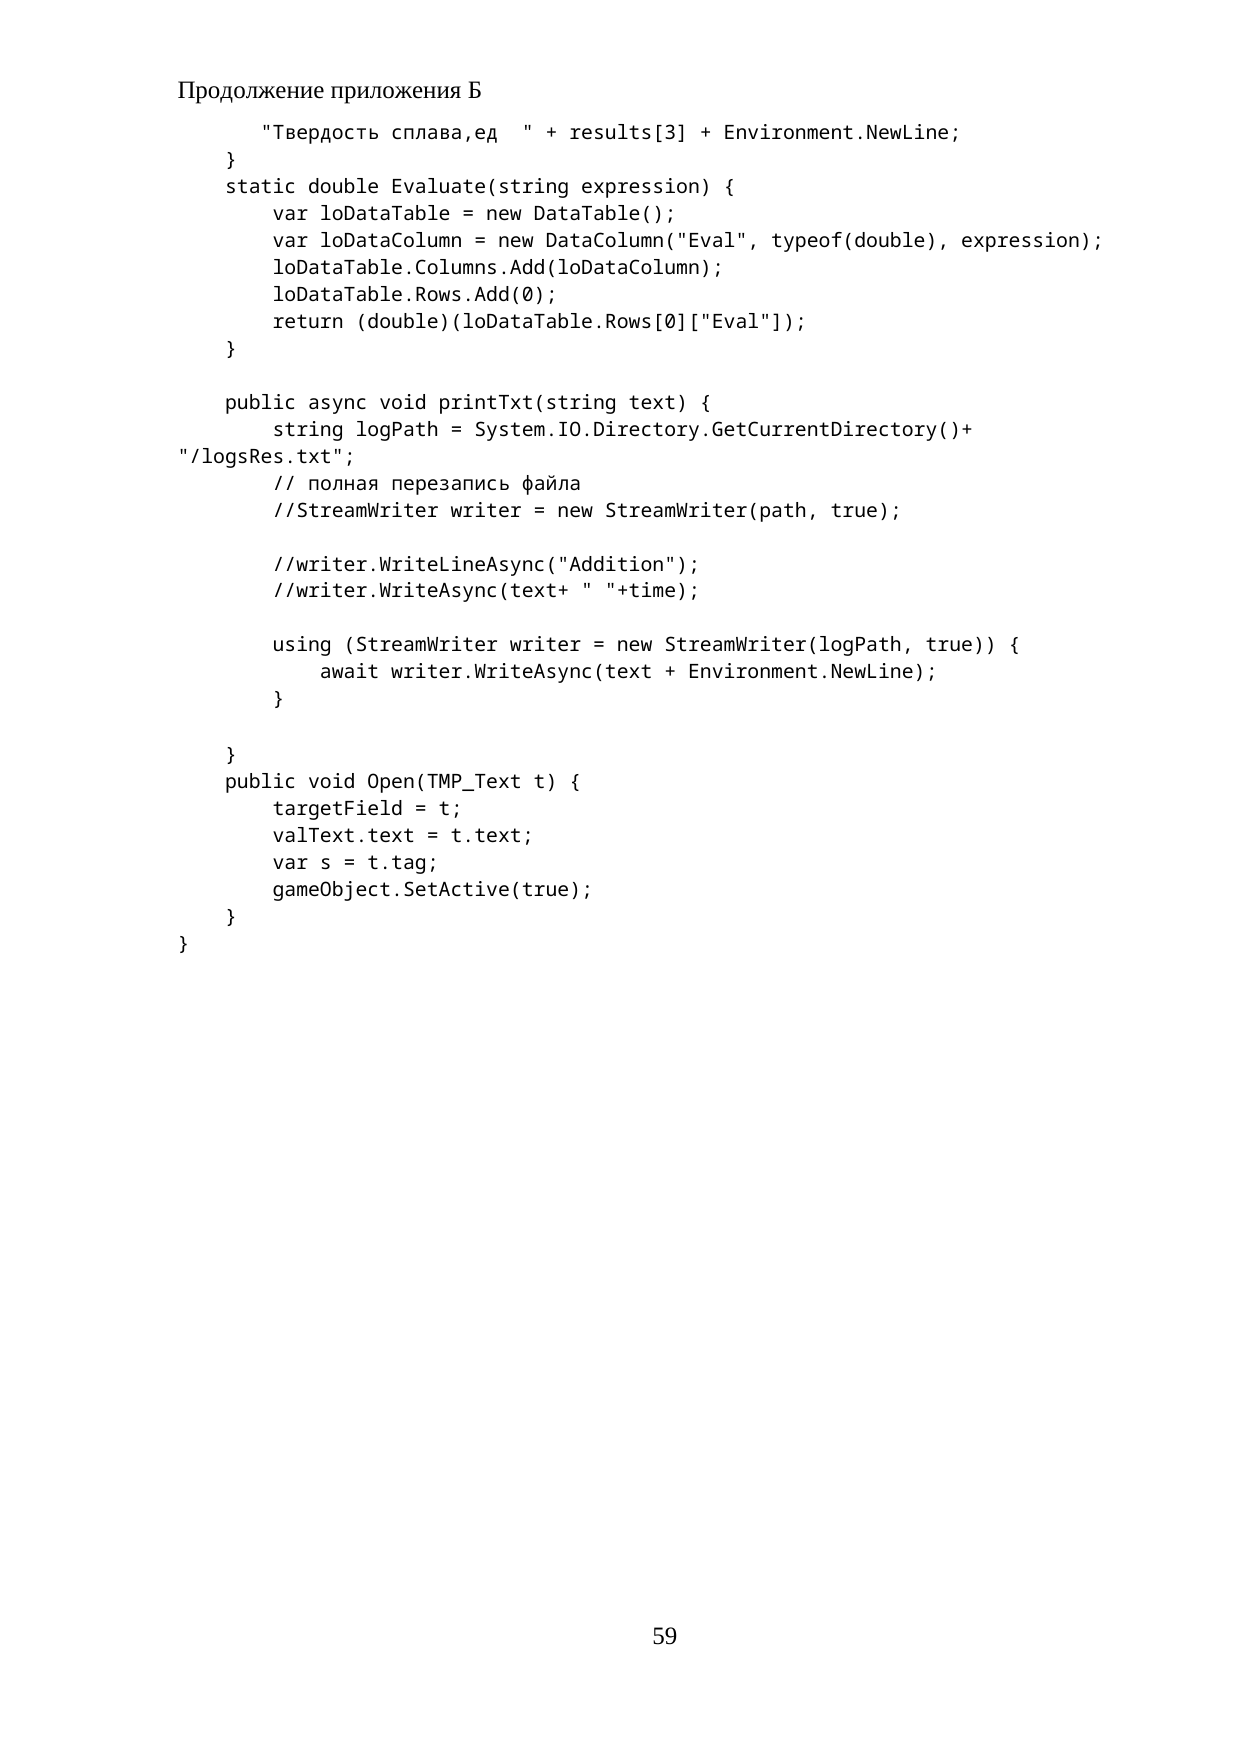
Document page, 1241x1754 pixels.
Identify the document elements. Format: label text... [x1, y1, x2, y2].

text } [177, 334, 1152, 361]
text loDataTable.Columns.Add(loDataColumn); [177, 253, 1152, 280]
text var s = t.tag; [177, 848, 1152, 875]
text loDataTable.Rows.Add(0); [177, 280, 1152, 307]
text } [177, 902, 1152, 929]
text var loDataColumn = new DataColumn("Eval", typeof(double), expression); [177, 226, 1152, 253]
text } [177, 740, 1152, 767]
text } [177, 929, 1152, 956]
text static double Evaluate(string expression) { [177, 172, 1152, 199]
text await writer.WriteAsync(text + Environment.NewLine); [177, 658, 1152, 685]
text string logPath = System.IO.Directory.GetCurrentDirectory()+ "/logsRes.txt"; [177, 415, 1152, 469]
text //writer.WriteAsync(text+ " "+time); [177, 577, 1152, 604]
text valText.text = t.text; [177, 821, 1152, 848]
text return (double)(loDataTable.Rows[0]["Eval"]); [177, 307, 1152, 334]
text } [177, 685, 1152, 712]
text targetField = t; [177, 794, 1152, 821]
text using (StreamWriter writer = new StreamWriter(logPath, true)) { [177, 631, 1152, 658]
text var loDataTable = new DataTable(); [177, 199, 1152, 226]
text // полная перезапись файла [177, 469, 1152, 496]
text //StreamWriter writer = new StreamWriter(path, true); [177, 496, 1152, 523]
text "Твердость сплава,ед " + results[3] + Environment.NewLine; [177, 118, 1152, 145]
text gameObject.SetActive(true); [177, 875, 1152, 902]
text } [177, 145, 1152, 172]
text public void Open(TMP_Text t) { [177, 767, 1152, 794]
text //writer.WriteLineAsync("Addition"); [177, 550, 1152, 577]
text public async void printTxt(string text) { [177, 388, 1152, 415]
